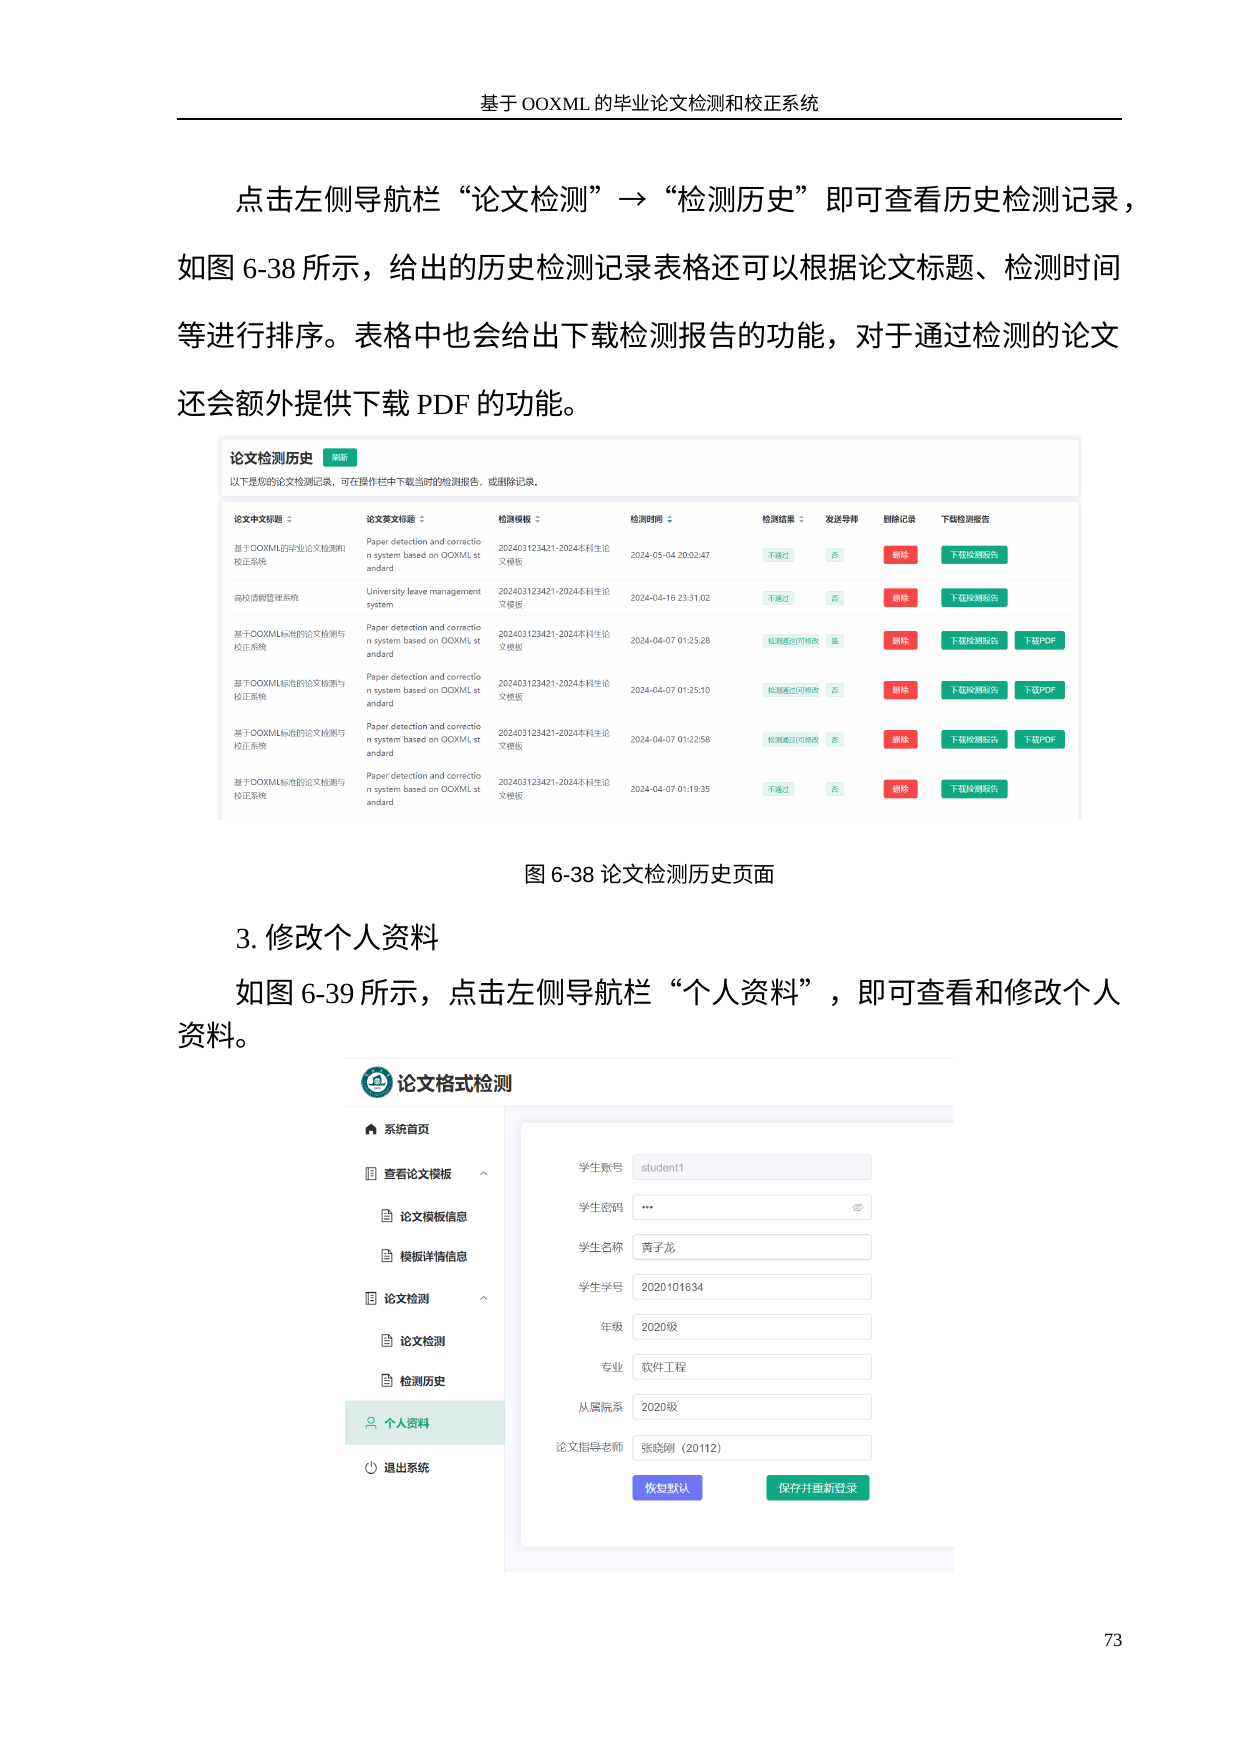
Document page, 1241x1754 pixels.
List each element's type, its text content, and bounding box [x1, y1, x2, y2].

picture [217, 435, 1082, 820]
picture [345, 1054, 954, 1572]
list 修改个人资料 [177, 902, 1122, 970]
